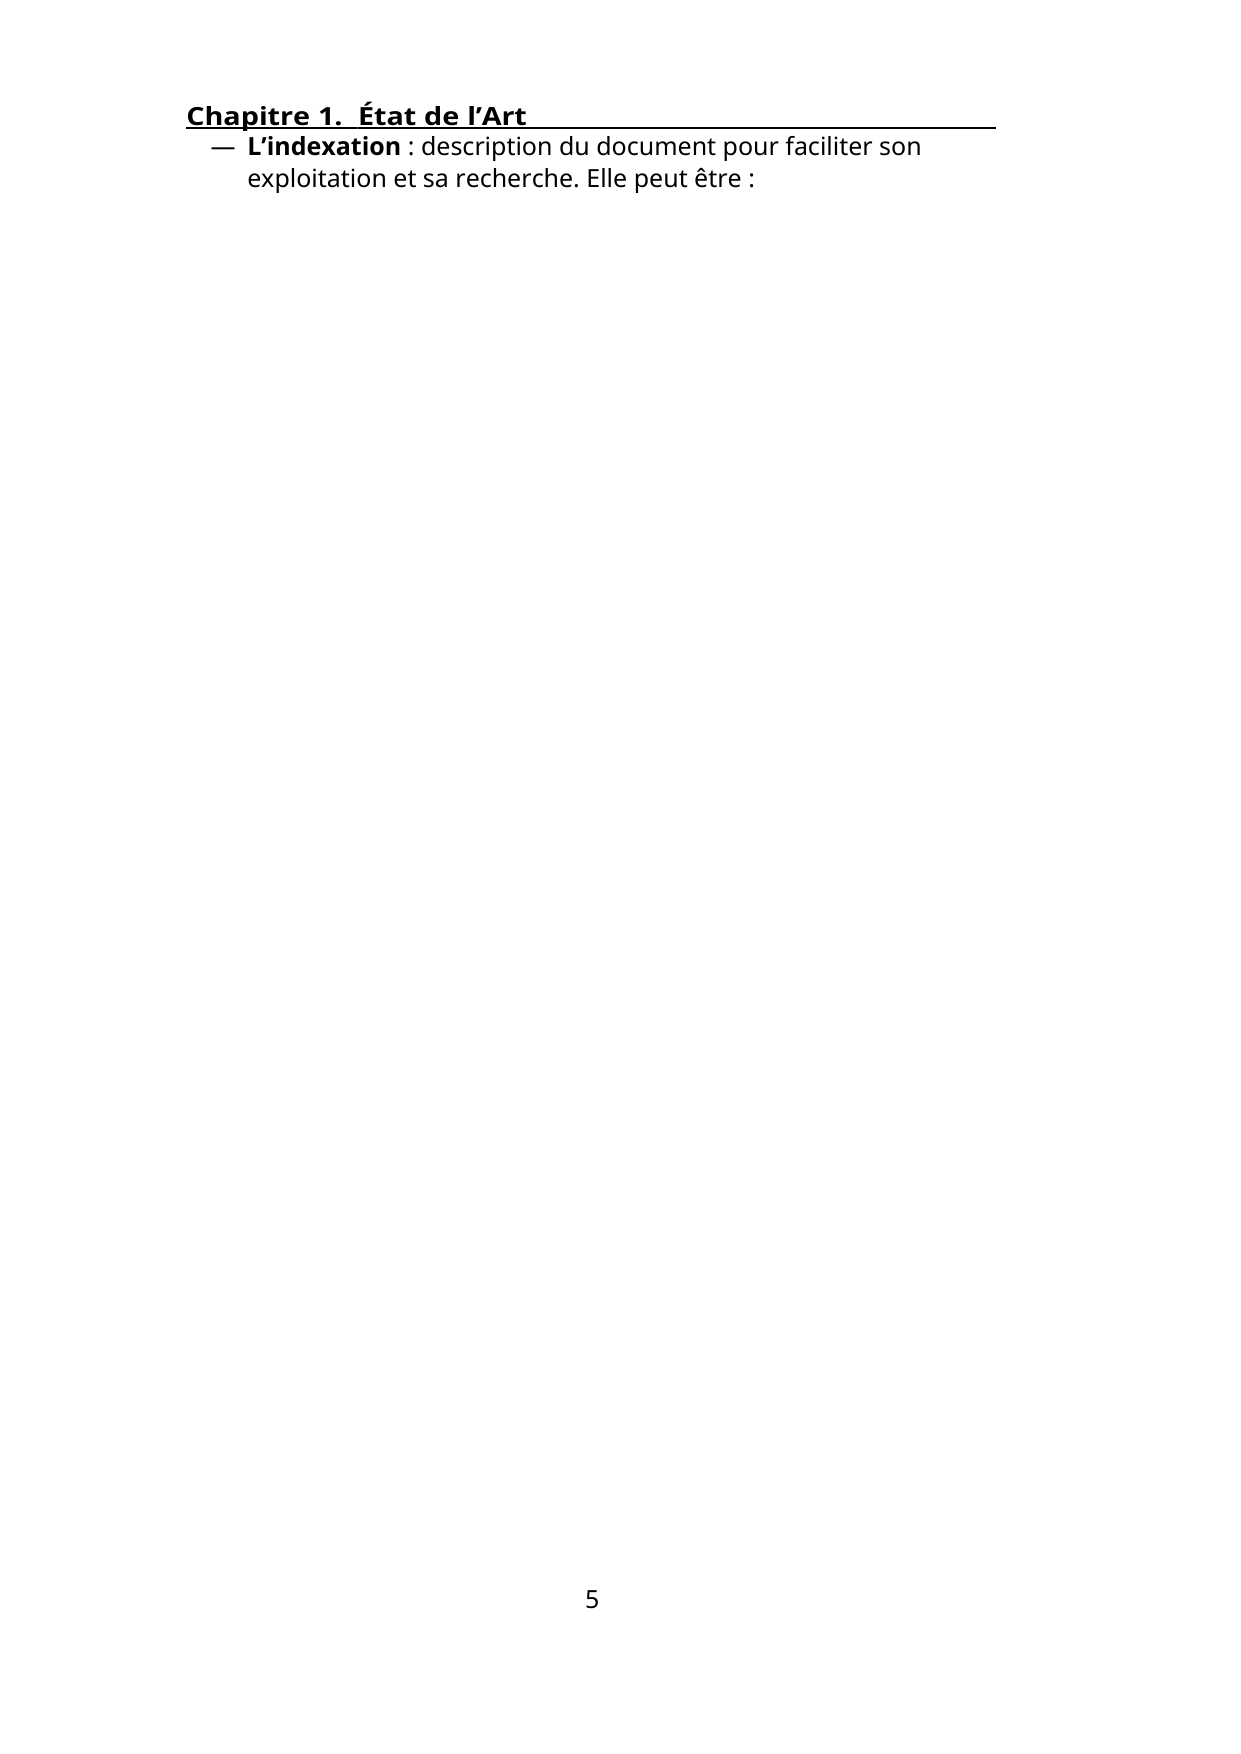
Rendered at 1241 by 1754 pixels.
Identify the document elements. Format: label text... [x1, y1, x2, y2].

list L’indexation : description du document pour faciliter son exploitation et sa recherche. Elle peut être : [210, 129, 1054, 194]
